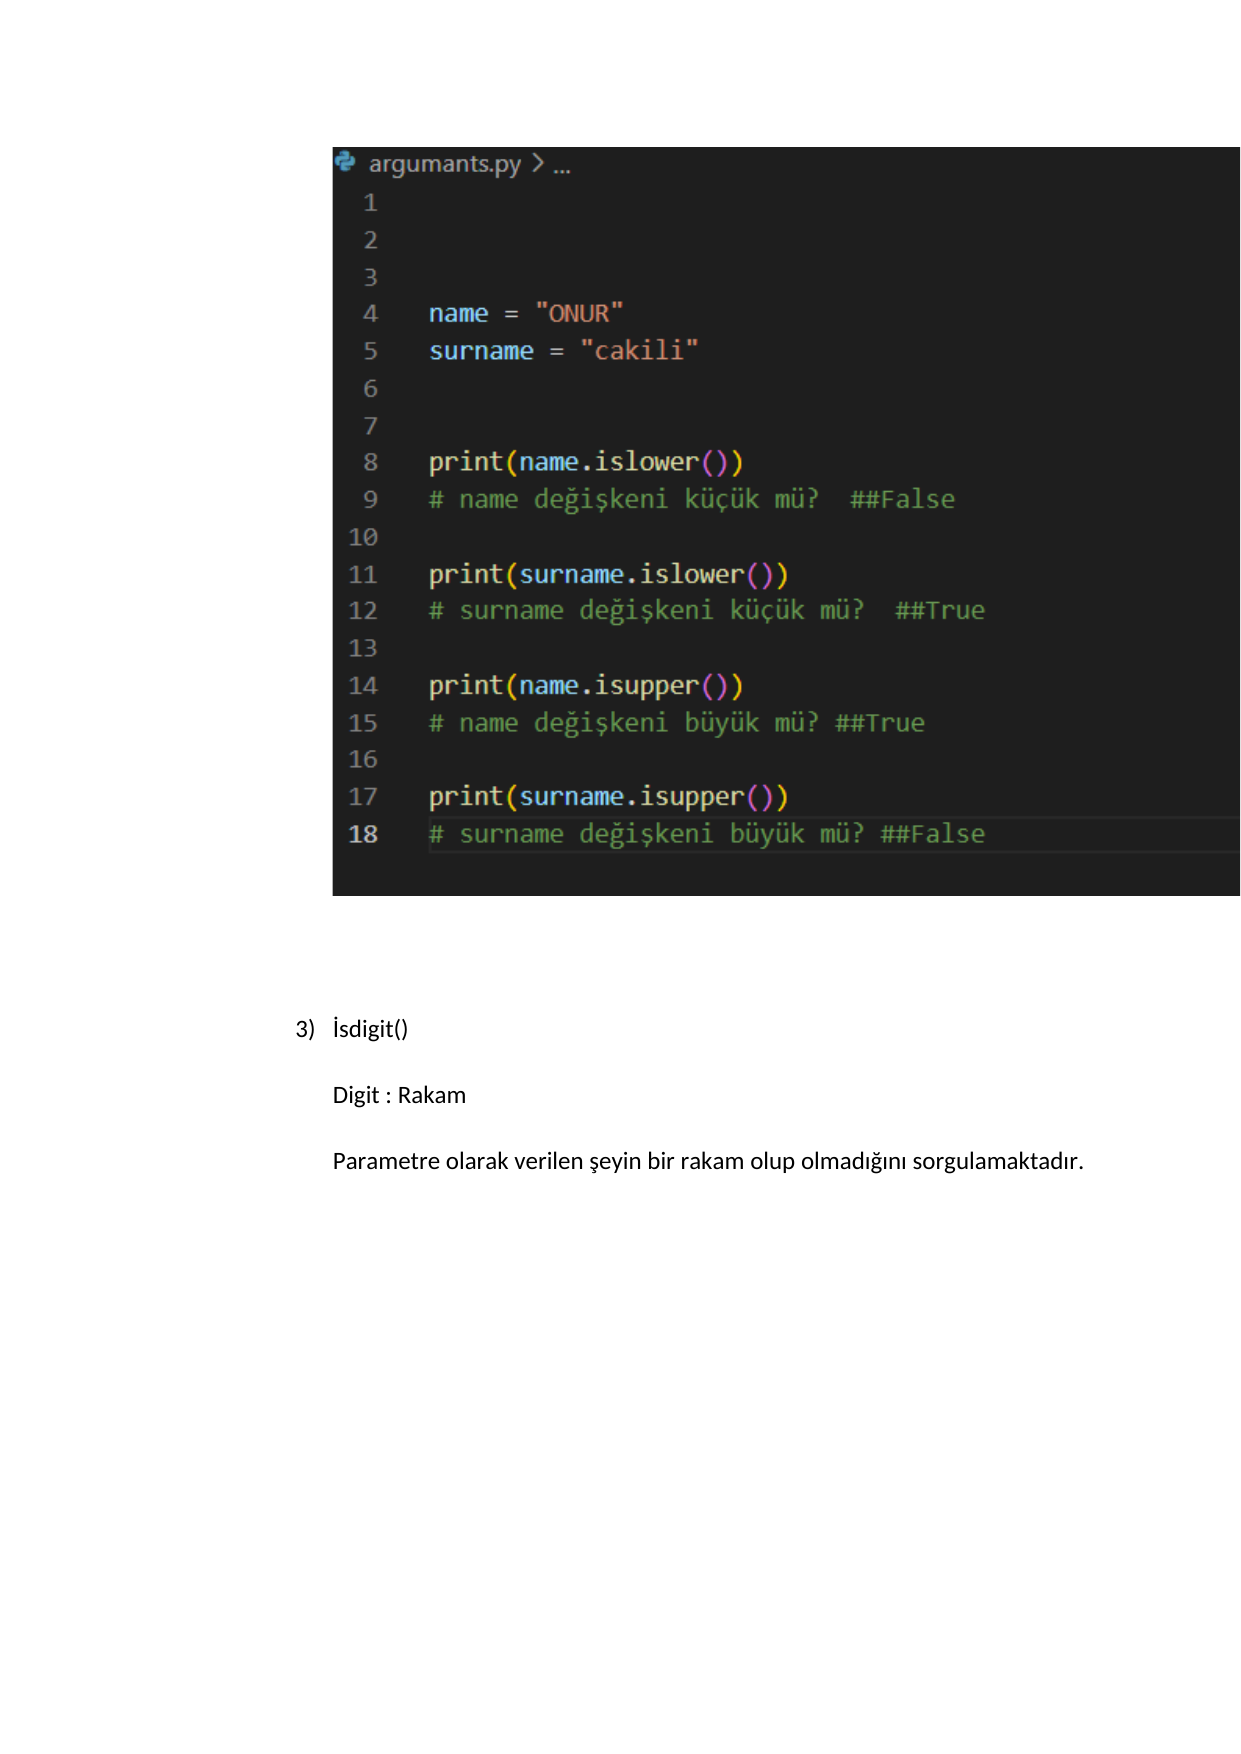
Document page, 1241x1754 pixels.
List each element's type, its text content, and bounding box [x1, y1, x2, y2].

list İsdigit() [295, 1014, 1093, 1044]
list Digit : Rakam [333, 1079, 1093, 1110]
list Parametre olarak verilen şeyin bir rakam olup olmadığını sorgulamaktadır. [333, 1145, 1093, 1176]
picture [332, 147, 1241, 896]
